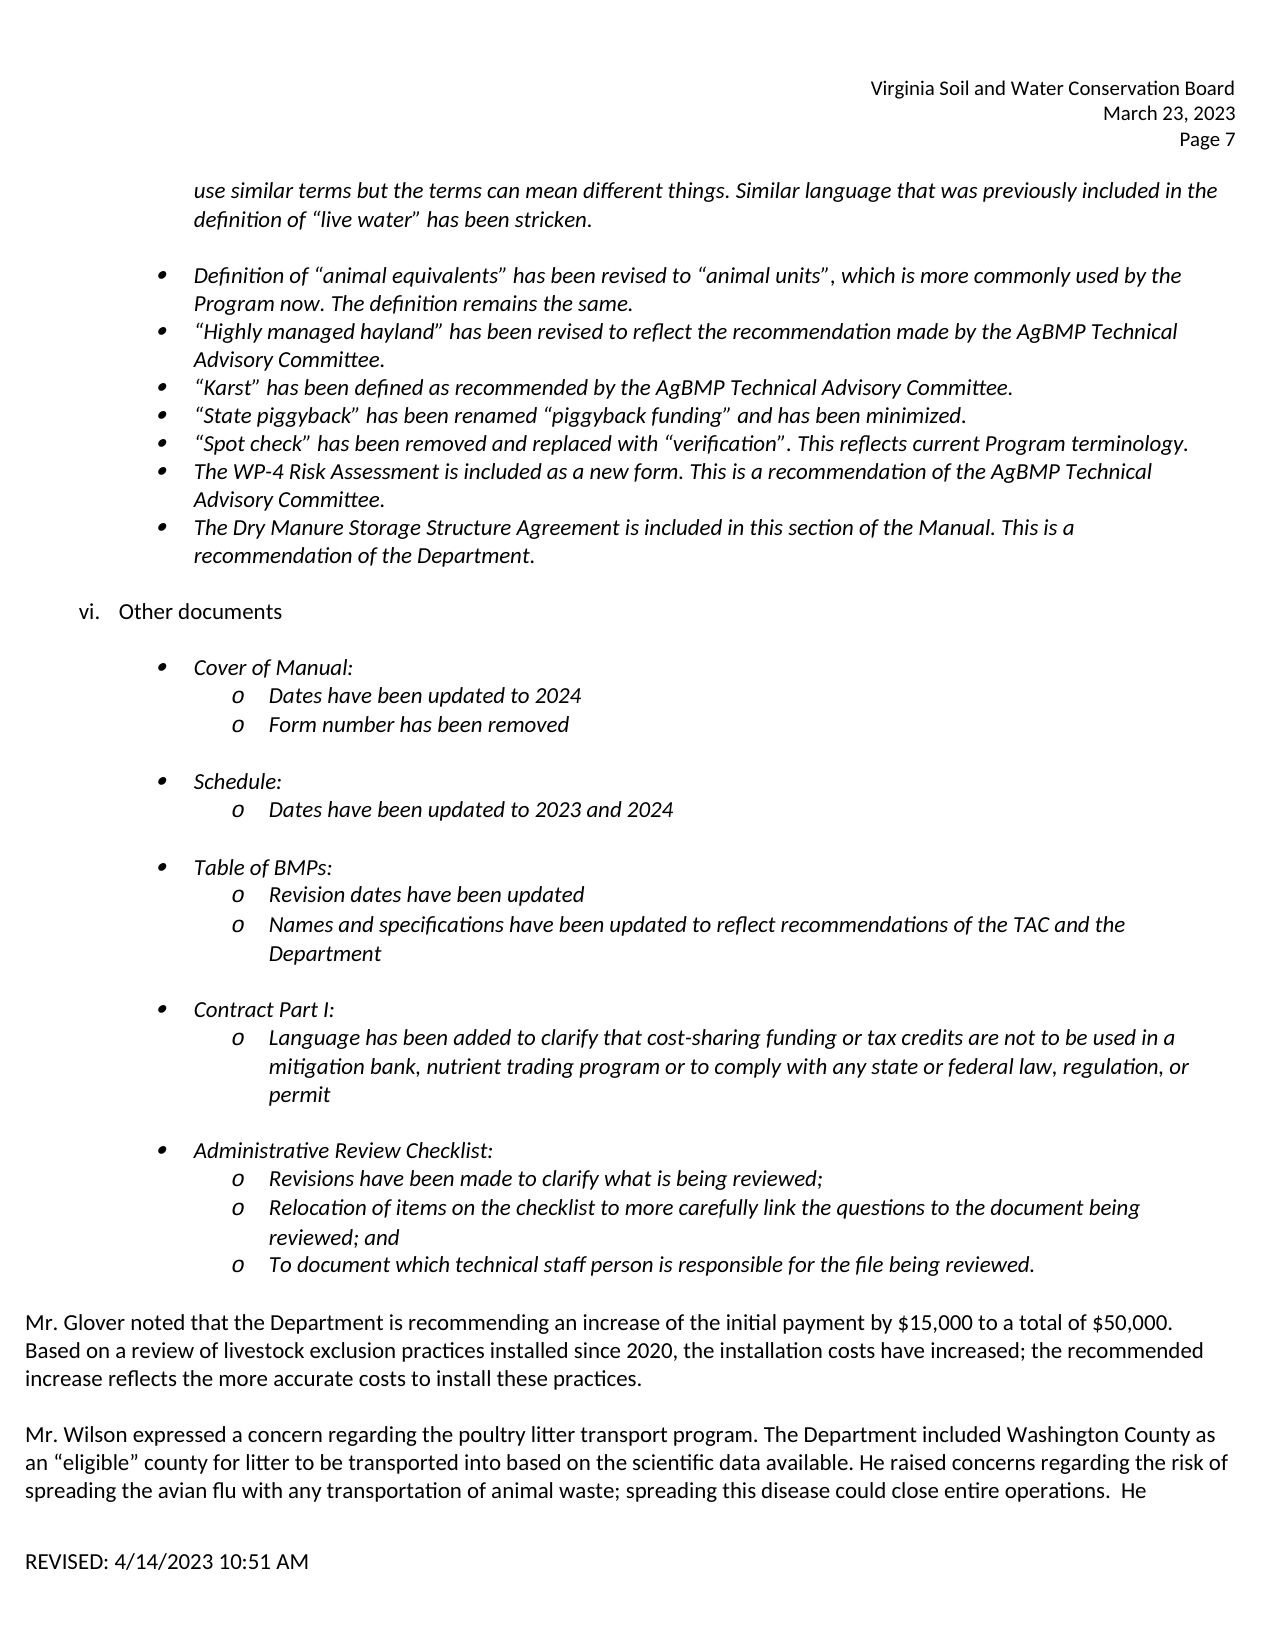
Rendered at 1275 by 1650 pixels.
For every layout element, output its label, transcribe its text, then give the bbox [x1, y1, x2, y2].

list Dates have been updated to 2024 [231, 681, 1235, 710]
list The WP-4 Risk Assessment is included as a new form. This is a recommendation of the AgBMP Technical Advisory Committee. [156, 457, 1235, 513]
list Administrative Review Checklist: [156, 1136, 1235, 1164]
list Names and specifications have been updated to reflect recommendations of the TAC and the Department [231, 910, 1235, 967]
list Schedule: [156, 767, 1235, 795]
list Dates have been updated to 2023 and 2024 [231, 795, 1235, 824]
list Definition of “animal equivalents” has been revised to “animal units”, which is more commonly used by the Program now. The definition remains the same. [156, 261, 1235, 317]
list Cover of Manual: [156, 653, 1235, 681]
list Form number has been removed [231, 710, 1235, 739]
list Revision dates have been updated [231, 881, 1235, 910]
list “Highly managed hayland” has been revised to reflect the recommendation made by the AgBMP Technical Advisory Committee. [156, 317, 1235, 373]
list “Karst” has been defined as recommended by the AgBMP Technical Advisory Committee. [156, 373, 1235, 401]
list Other documents [100, 597, 1235, 625]
list Relocation of items on the checklist to more carefully link the questions to the document being reviewed; and [231, 1193, 1235, 1251]
list Revisions have been made to clarify what is being reviewed; [231, 1164, 1235, 1193]
list The Dry Manure Storage Structure Agreement is included in this section of the Manual. This is a recommendation of the Department. [156, 513, 1235, 569]
list “State piggyback” has been renamed “piggyback funding” and has been minimized. [156, 401, 1235, 429]
list Table of BMPs: [156, 853, 1235, 881]
list Language has been added to clarify that cost-sharing funding or tax credits are not to be used in a mitigation bank, nutrient trading program or to comply with any state or federal law, regulation, or permit [231, 1023, 1235, 1108]
text Mr. Glover noted that the Department is recommending an increase of the initial payment by $15,000 to a total of $50,000. Based on a review of livestock exclusion practices installed since 2020, the installation costs have increased; the recommended increase reflects the more accurate costs to install these practices. [25, 1308, 1235, 1392]
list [156, 177, 1235, 233]
list To document which technical staff person is responsible for the file being reviewed. [231, 1251, 1235, 1280]
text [25, 1420, 1235, 1504]
list Contract Part I: [156, 995, 1235, 1023]
list “Spot check” has been removed and replaced with “verification”. This reflects current Program terminology. [156, 429, 1235, 457]
